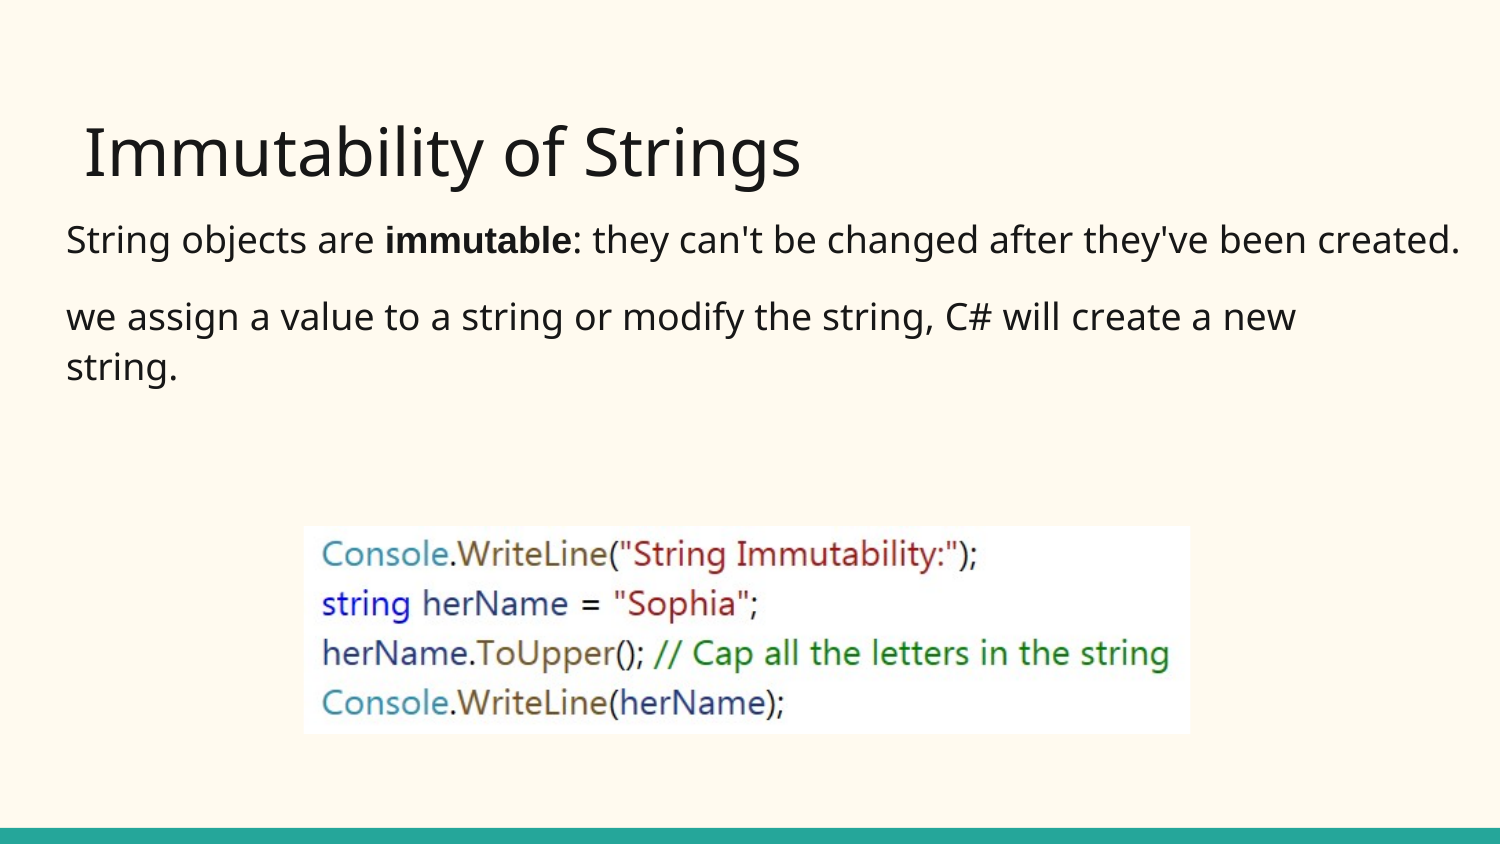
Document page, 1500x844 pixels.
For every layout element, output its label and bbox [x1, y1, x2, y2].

picture [303, 526, 1191, 734]
